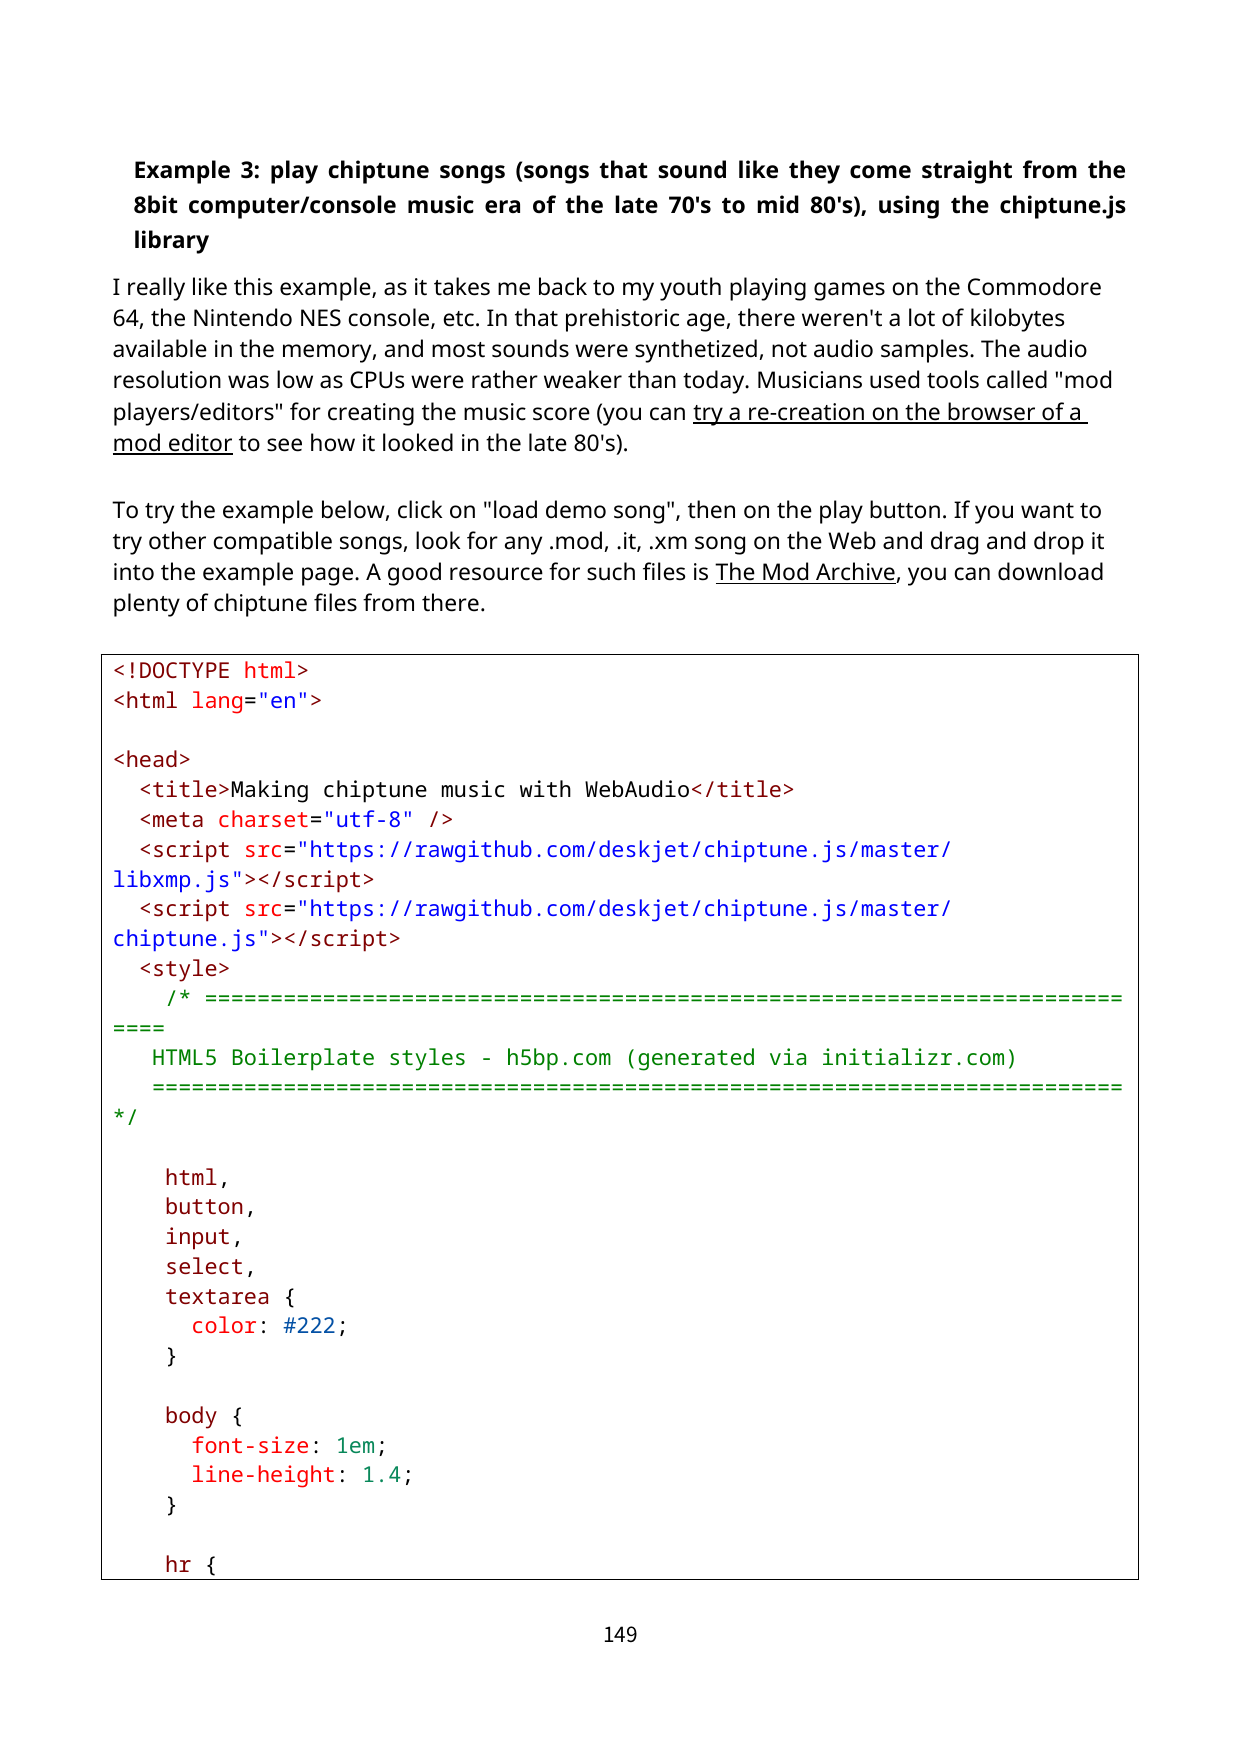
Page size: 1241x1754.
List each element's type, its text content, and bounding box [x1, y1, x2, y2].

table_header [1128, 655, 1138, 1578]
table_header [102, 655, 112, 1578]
text I really like this example, as it takes me back to my youth playing games on the Commodore 64, the Nintendo NES console, etc. In that prehistoric age, there weren't a lot of kilobytes available in the memory, and most sounds were synthetized, not audio samples. The audio resolution was low as CPUs were rather weaker than today. Musicians used tools called "mod players/editors" for creating the music score (you can try a re-creation on the browser of a mod editor to see how it looked in the late 80's). [112, 271, 1128, 458]
subtitle Example 3: play chiptune songs (songs that sound like they come straight from the 8bit computer/console music era of the late 70's to mid 80's), using the chiptune.js library [133, 150, 1128, 255]
text To try the example below, click on "load demo song", then on the play button. If you want to try other compatible songs, look for any .mod, .it, .xm song on the Web and drag and drop it into the example page. A good resource for such files is The Mod Archive, you can download plenty of chiptune files from there. [112, 493, 1128, 618]
